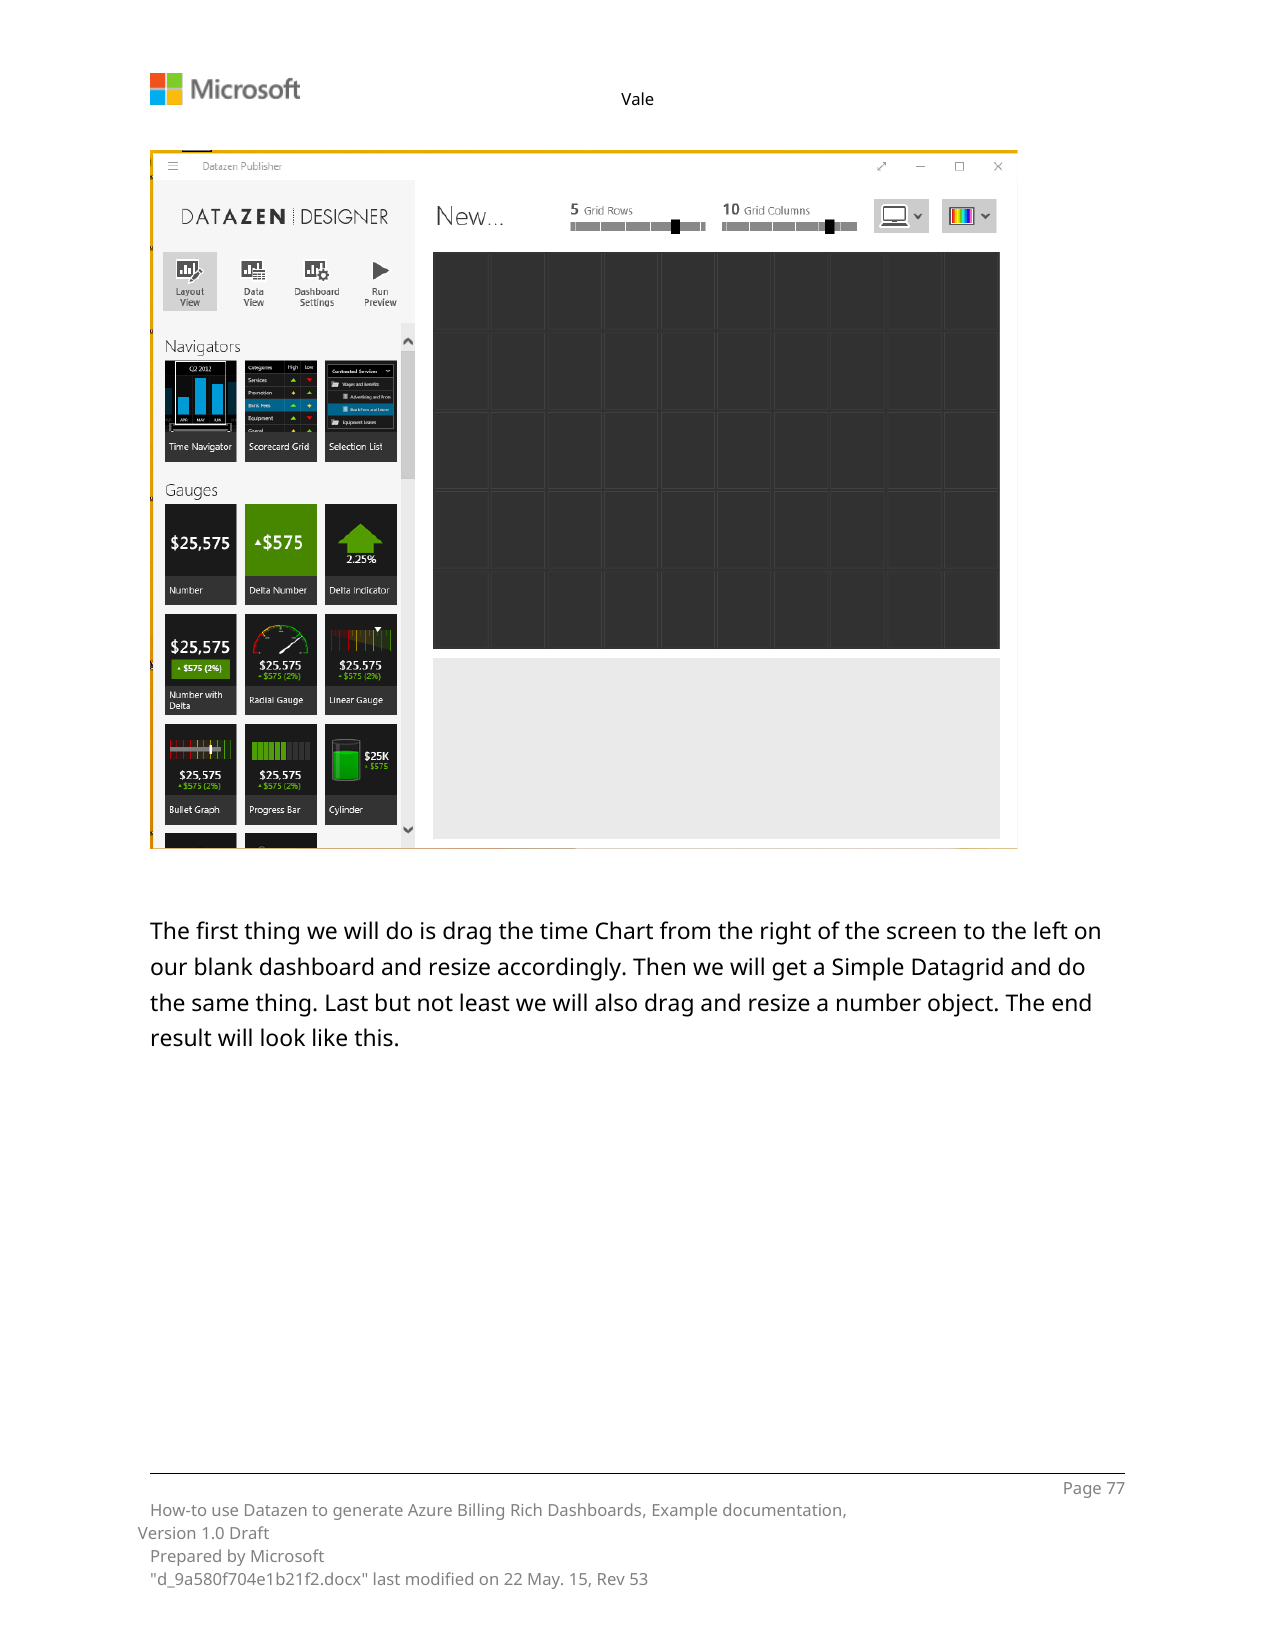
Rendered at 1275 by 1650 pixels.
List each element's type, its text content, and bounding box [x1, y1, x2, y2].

text The first thing we will do is drag the time Chart from the right of the screen to the left on our blank dashboard and resize accordingly. Then we will get a Simple Datagrid and do the same thing. Last but not least we will also drag and resize a number object. The end result will look like this. [150, 914, 1125, 1054]
picture [150, 150, 1018, 849]
picture [150, 73, 300, 106]
